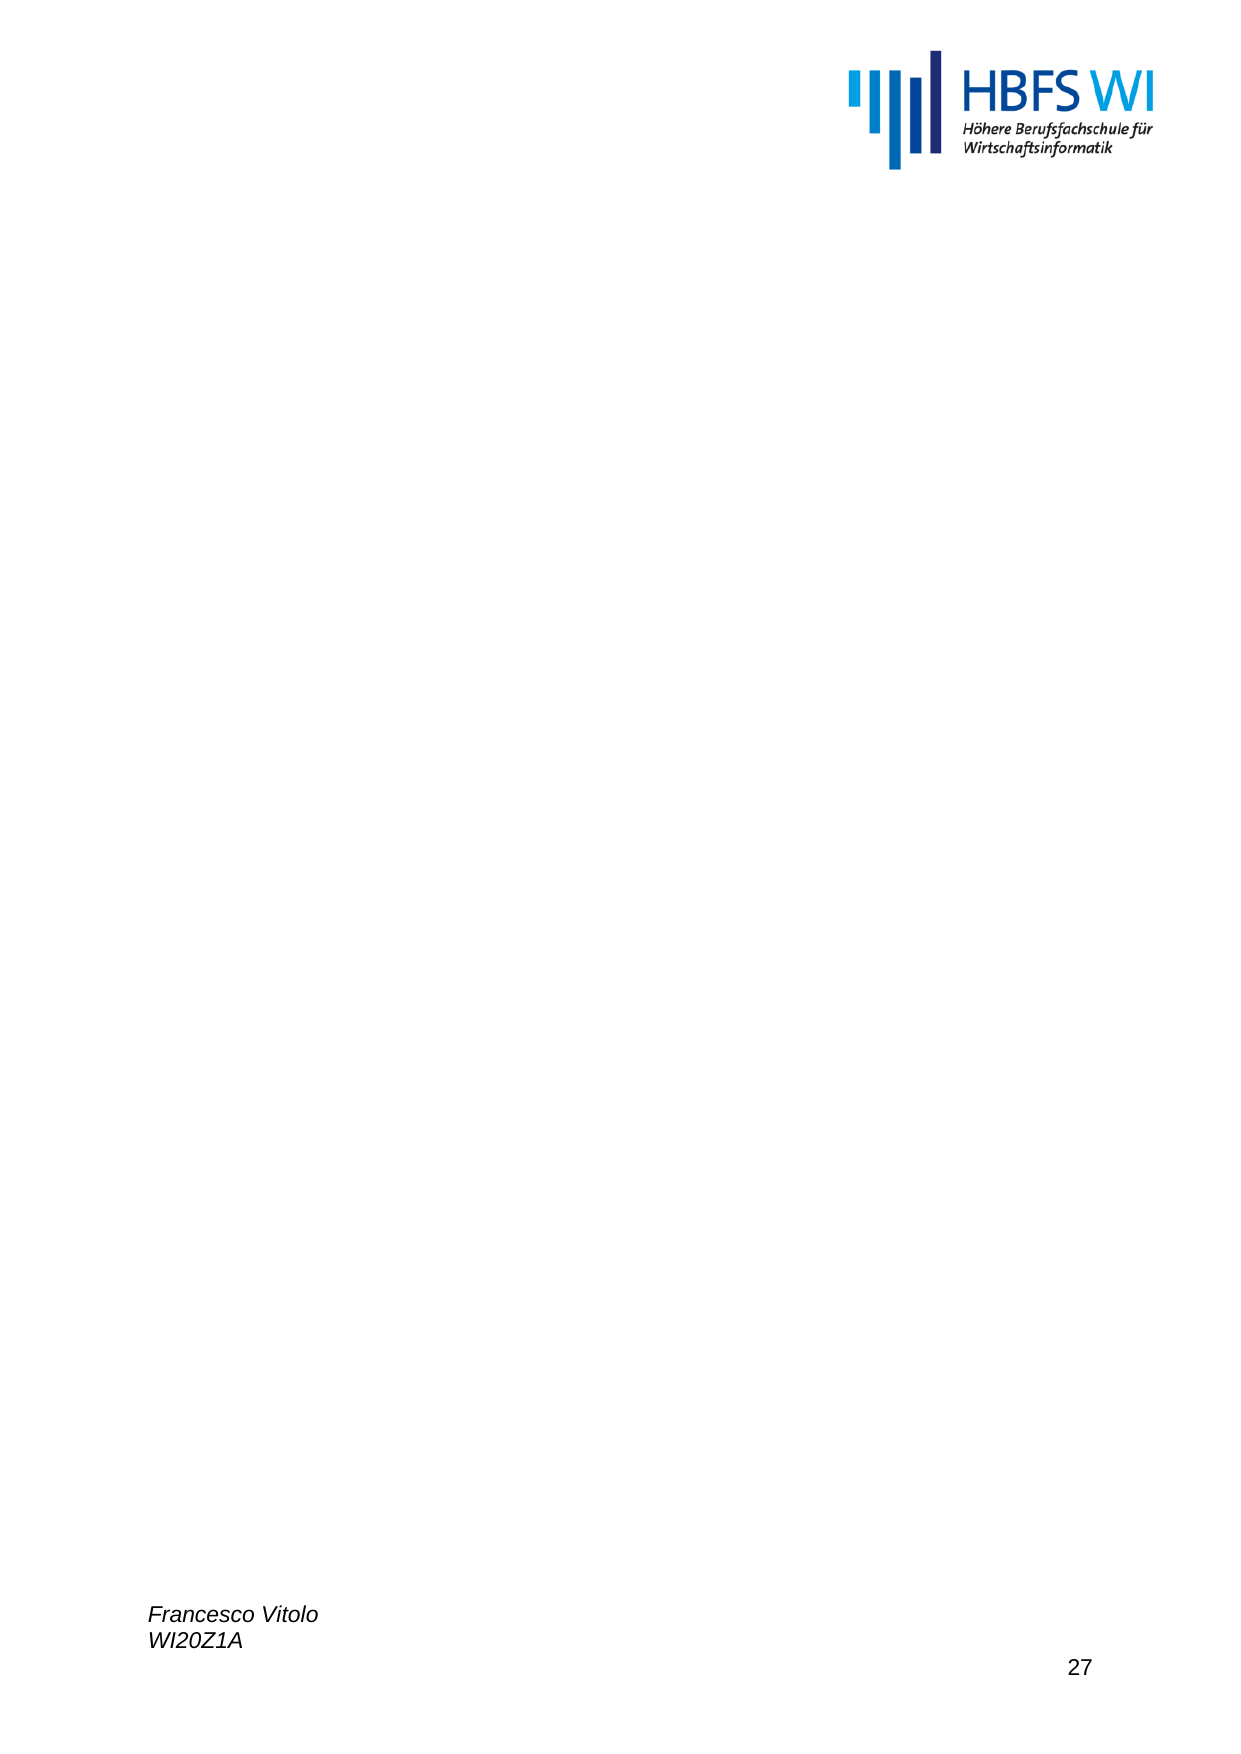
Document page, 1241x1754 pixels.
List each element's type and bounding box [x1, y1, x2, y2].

picture [836, 42, 1164, 176]
